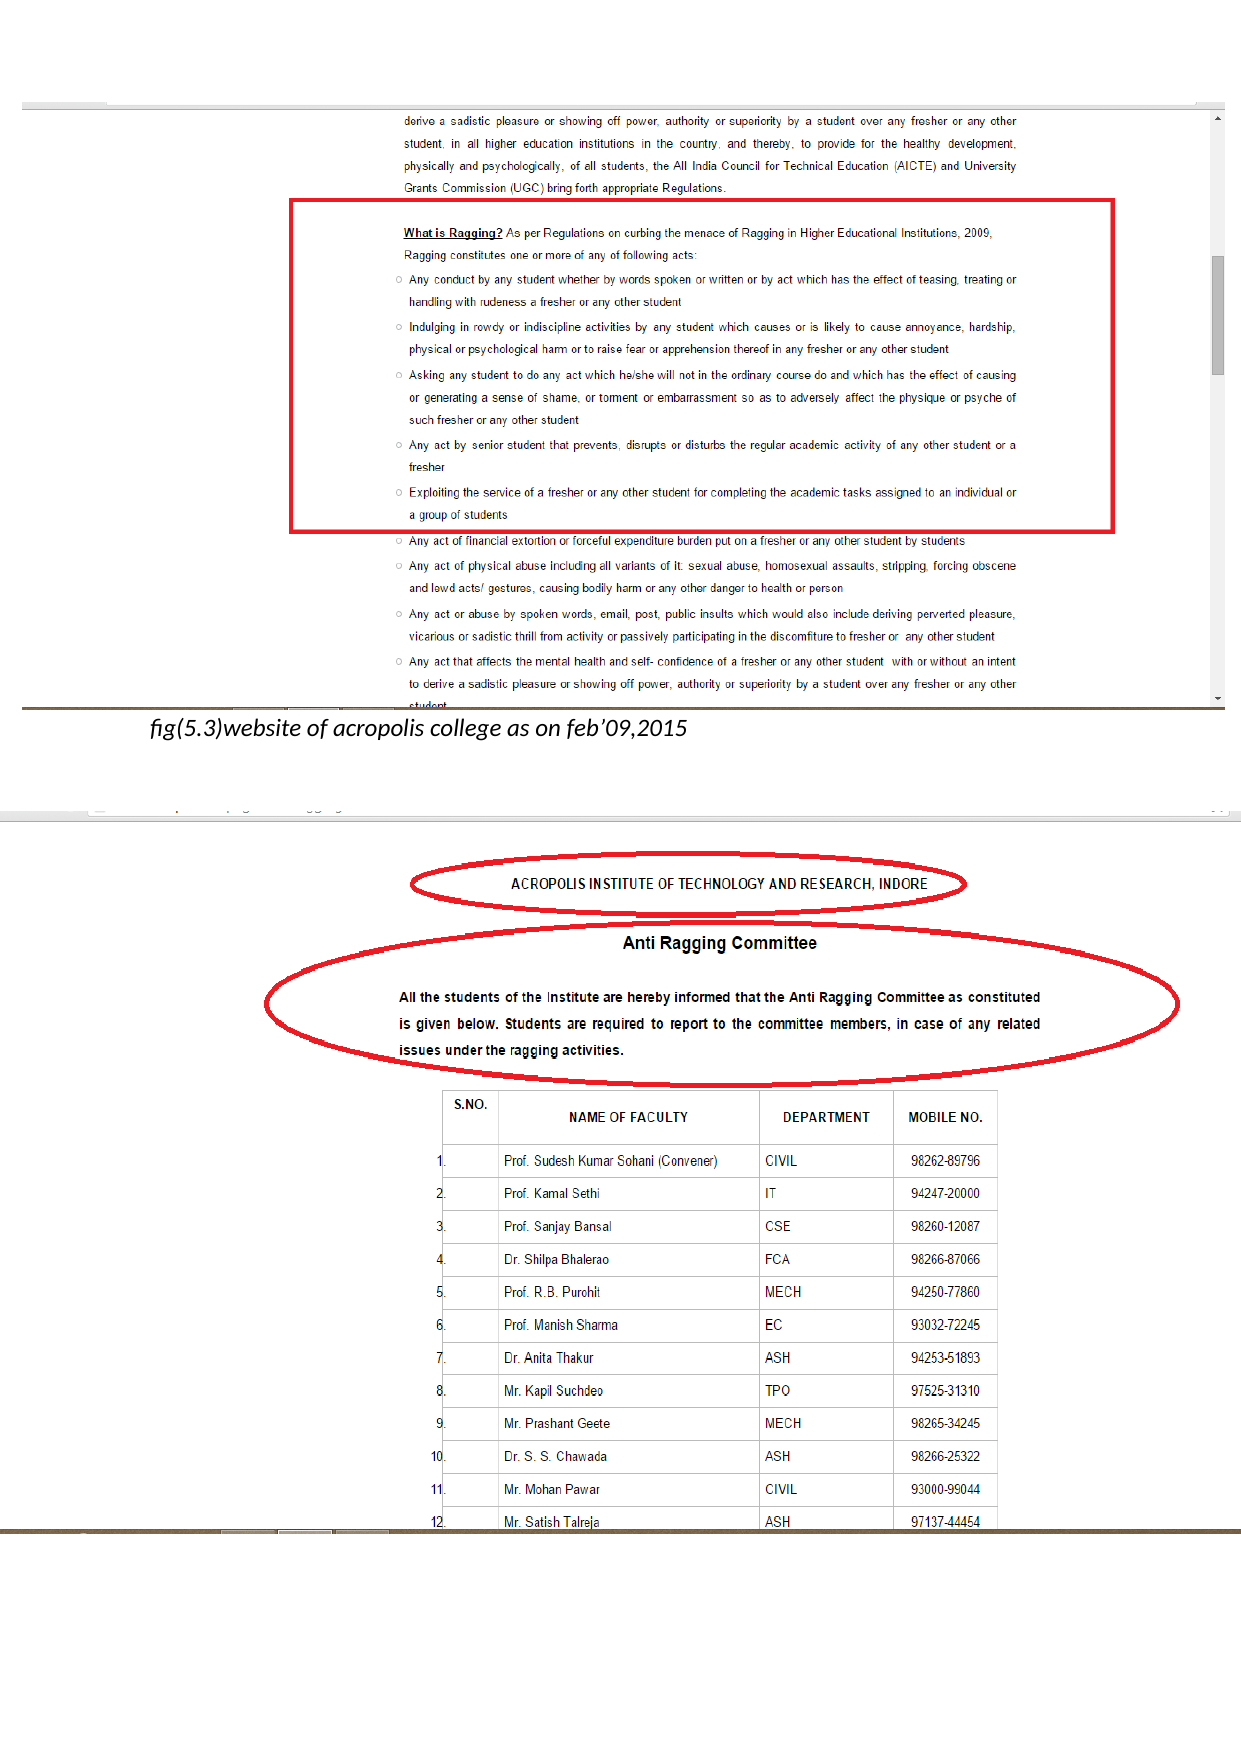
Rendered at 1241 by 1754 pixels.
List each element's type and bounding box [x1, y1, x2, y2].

picture [0, 811, 1241, 1534]
picture [22, 102, 1225, 710]
